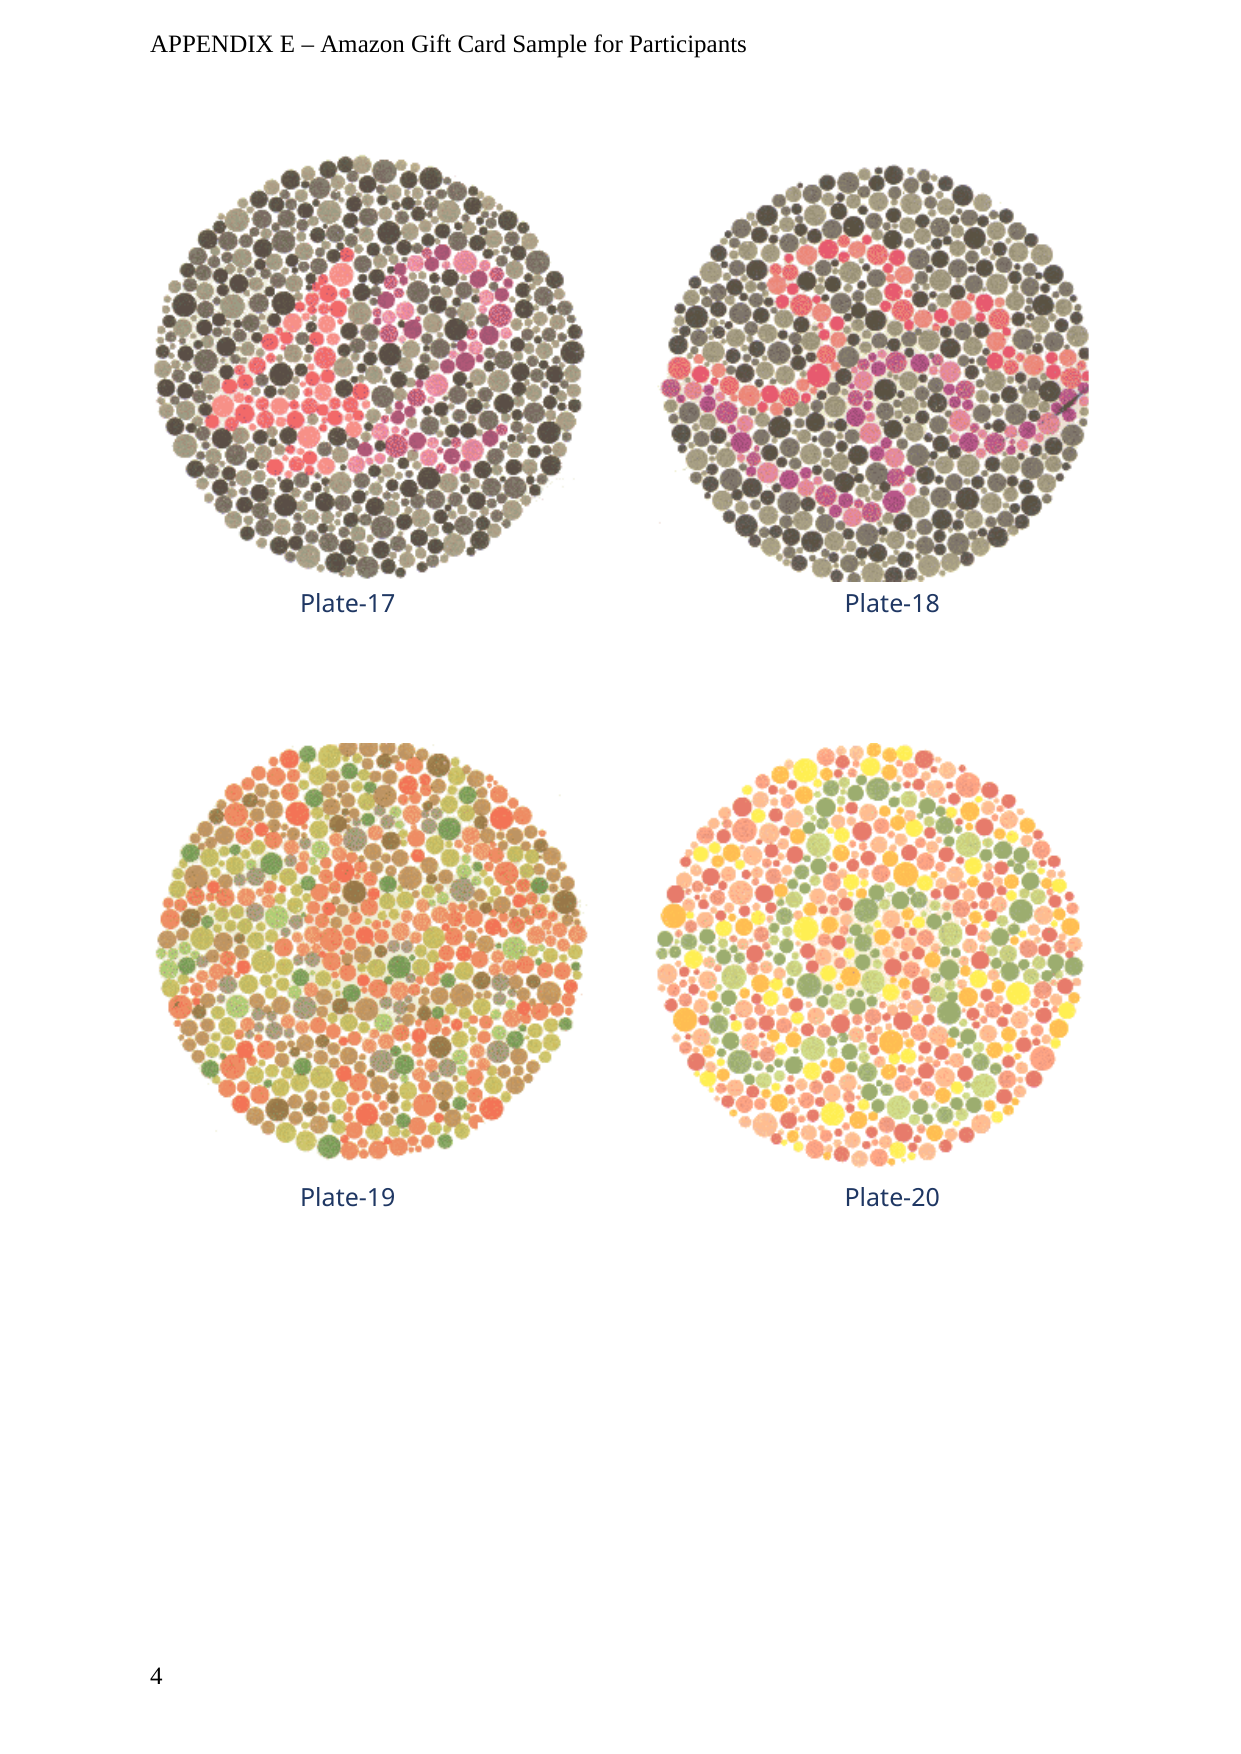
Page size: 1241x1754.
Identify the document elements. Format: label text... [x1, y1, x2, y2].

picture [150, 150, 589, 582]
picture [150, 743, 589, 1176]
subtitle Plate-19 Plate-20 [225, 1179, 1090, 1213]
picture [650, 150, 1089, 582]
picture [650, 743, 1089, 1176]
subtitle Plate-17 Plate-18 [225, 585, 1090, 619]
